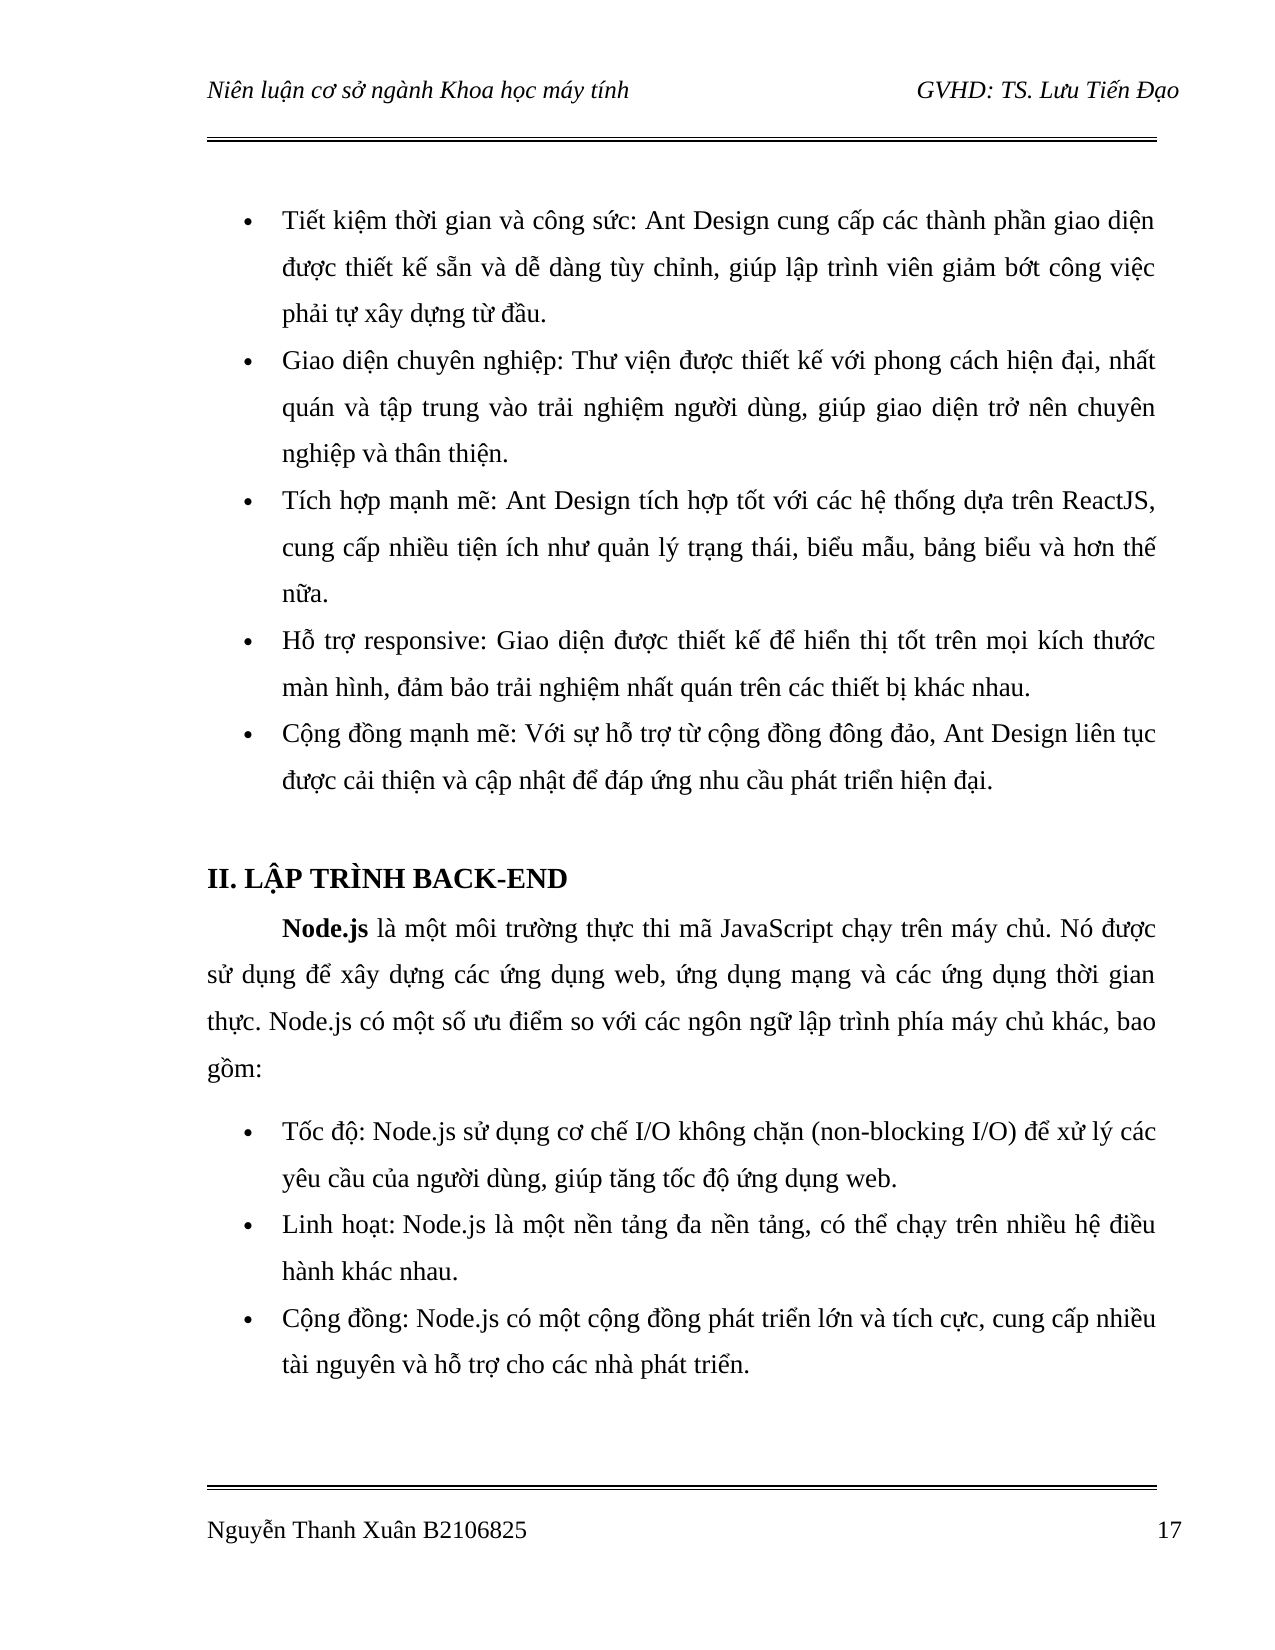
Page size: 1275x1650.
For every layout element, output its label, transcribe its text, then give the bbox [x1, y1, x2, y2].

list Cộng đồng: Node.js có một cộng đồng phát triển lớn và tích cực, cung cấp nhiều tài nguyên và hỗ trợ cho các nhà phát triển. [244, 1302, 1157, 1379]
list Tích hợp mạnh mẽ: Ant Design tích hợp tốt với các hệ thống dựa trên ReactJS, cung cấp nhiều tiện ích như quản lý trạng thái, biểu mẫu, bảng biểu và hơn thế nữa. [244, 484, 1157, 608]
subtitle II. LẬP TRÌNH BACK-END [207, 861, 1157, 895]
list Cộng đồng mạnh mẽ: Với sự hỗ trợ từ cộng đồng đông đảo, Ant Design liên tục được cải thiện và cập nhật để đáp ứng nhu cầu phát triển hiện đại. [244, 717, 1157, 795]
text Node.js là một môi trường thực thi mã JavaScript chạy trên máy chủ. Nó được sử dụng để xây dựng các ứng dụng web, ứng dụng mạng và các ứng dụng thời gian thực. Node.js có một số ưu điểm so với các ngôn ngữ lập trình phía máy chủ khác, bao gồm: [207, 912, 1157, 1083]
list Tiết kiệm thời gian và công sức: Ant Design cung cấp các thành phần giao diện được thiết kế sẵn và dễ dàng tùy chỉnh, giúp lập trình viên giảm bớt công việc phải tự xây dựng từ đầu. [244, 204, 1157, 328]
list Hỗ trợ responsive: Giao diện được thiết kế để hiển thị tốt trên mọi kích thước màn hình, đảm bảo trải nghiệm nhất quán trên các thiết bị khác nhau. [244, 624, 1157, 702]
list Giao diện chuyên nghiệp: Thư viện được thiết kế với phong cách hiện đại, nhất quán và tập trung vào trải nghiệm người dùng, giúp giao diện trở nên chuyên nghiệp và thân thiện. [244, 344, 1157, 468]
list Linh hoạt: Node.js là một nền tảng đa nền tảng, có thể chạy trên nhiều hệ điều hành khác nhau. [244, 1208, 1157, 1286]
list Tốc độ: Node.js sử dụng cơ chế I/O không chặn (non-blocking I/O) để xử lý các yêu cầu của người dùng, giúp tăng tốc độ ứng dụng web. [244, 1115, 1157, 1193]
